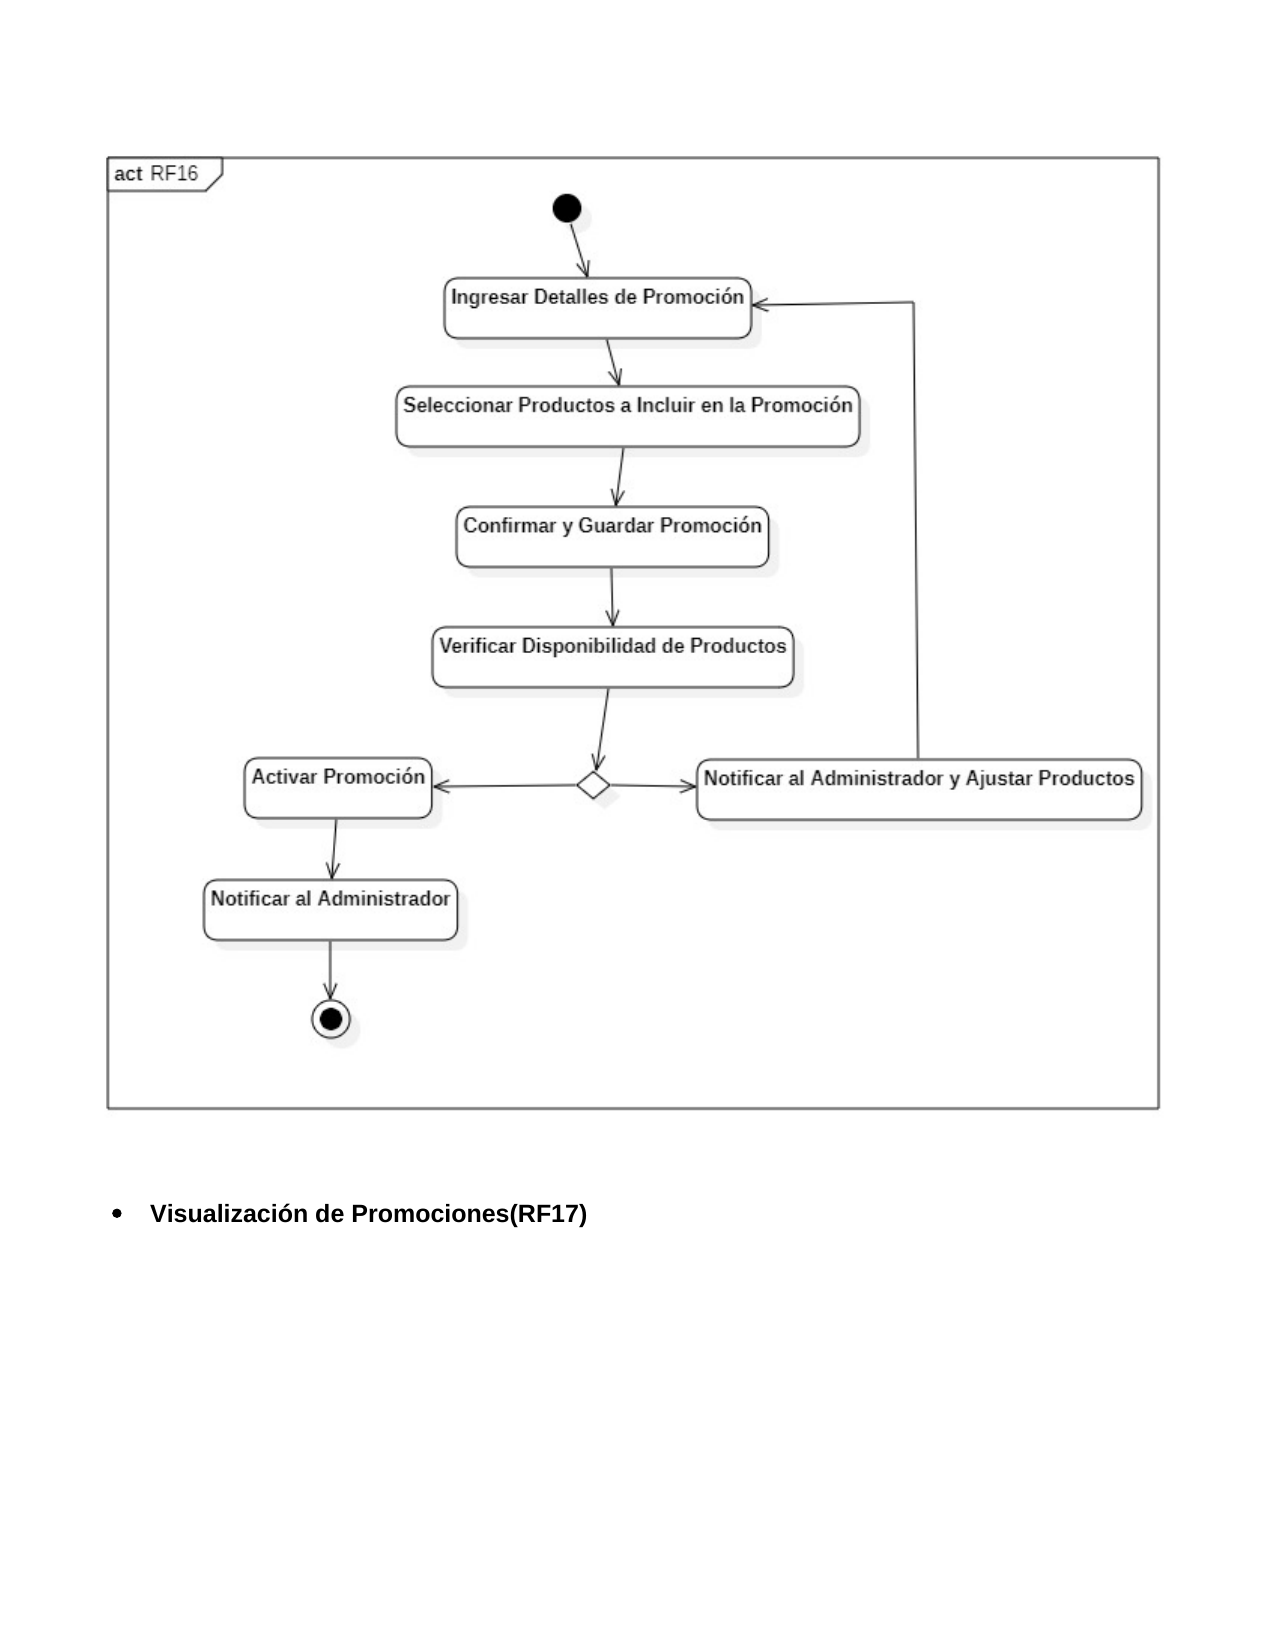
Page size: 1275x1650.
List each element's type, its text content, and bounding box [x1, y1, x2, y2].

list Visualización de Promociones(RF17) [112, 1198, 1200, 1227]
